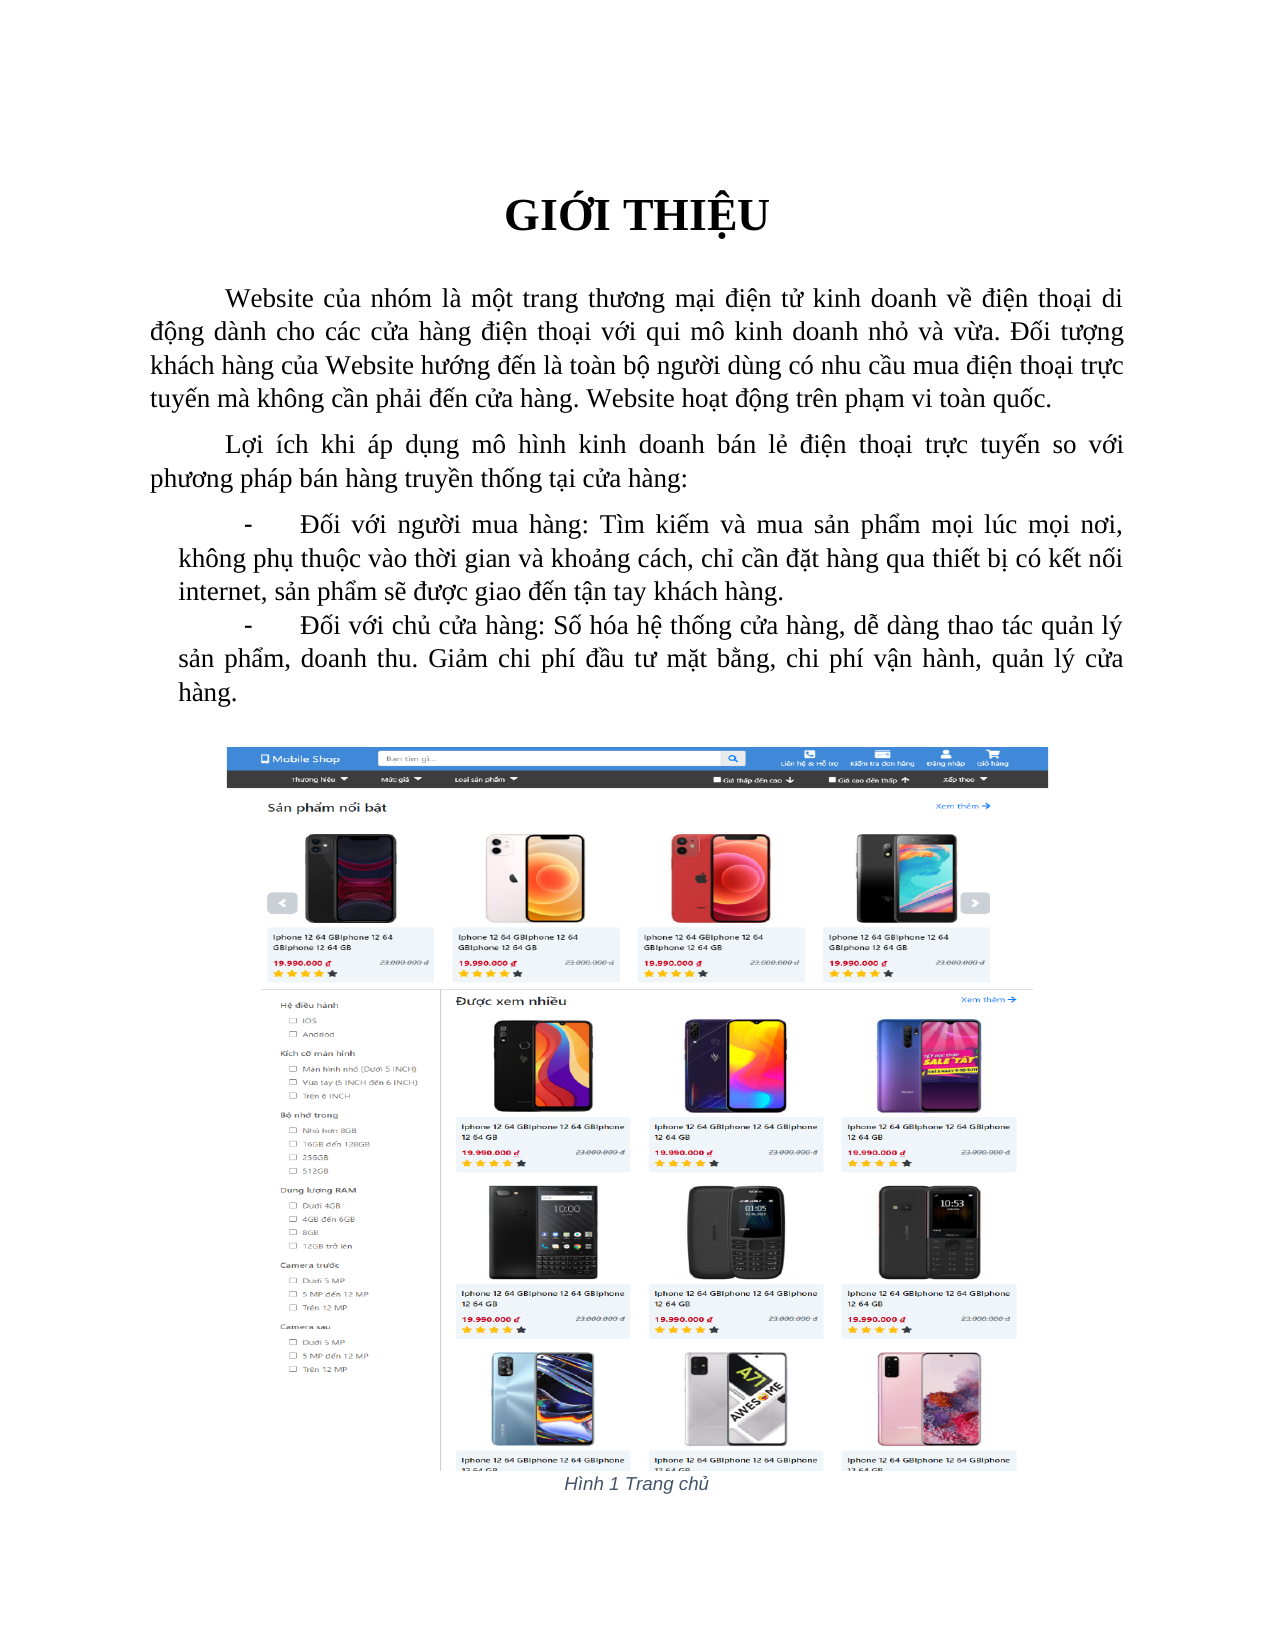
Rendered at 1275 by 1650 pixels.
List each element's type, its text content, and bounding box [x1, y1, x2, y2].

picture [226, 747, 1049, 1471]
text Website của nhóm là một trang thương mại điện tử kinh doanh về điện thoại di động dành cho các cửa hàng điện thoại với qui mô kinh doanh nhỏ và vừa. Đối tượng khách hàng của Website hướng đến là toàn bộ người dùng có nhu cầu mua điện thoại trực tuyến mà không cần phải đến cửa hàng. Website hoạt động trên phạm vi toàn quốc. [150, 282, 1125, 414]
text Hình 1 Trang chủ [150, 1473, 1125, 1495]
text Lợi ích khi áp dụng mô hình kinh doanh bán lẻ điện thoại trực tuyến so với phương pháp bán hàng truyền thống tại cửa hàng: [150, 428, 1125, 493]
list Đối với người mua hàng: Tìm kiếm và mua sản phẩm mọi lúc mọi nơi, không phụ thuộc vào thời gian và khoảng cách, chỉ cần đặt hàng qua thiết bị có kết nối internet, sản phẩm sẽ được giao đến tận tay khách hàng. [178, 508, 1125, 606]
list Đối với chủ cửa hàng: Số hóa hệ thống cửa hàng, dễ dàng thao tác quản lý sản phẩm, doanh thu. Giảm chi phí đầu tư mặt bằng, chi phí vận hành, quản lý cửa hàng. [178, 609, 1125, 707]
text GIỚI THIỆU [150, 187, 1125, 240]
